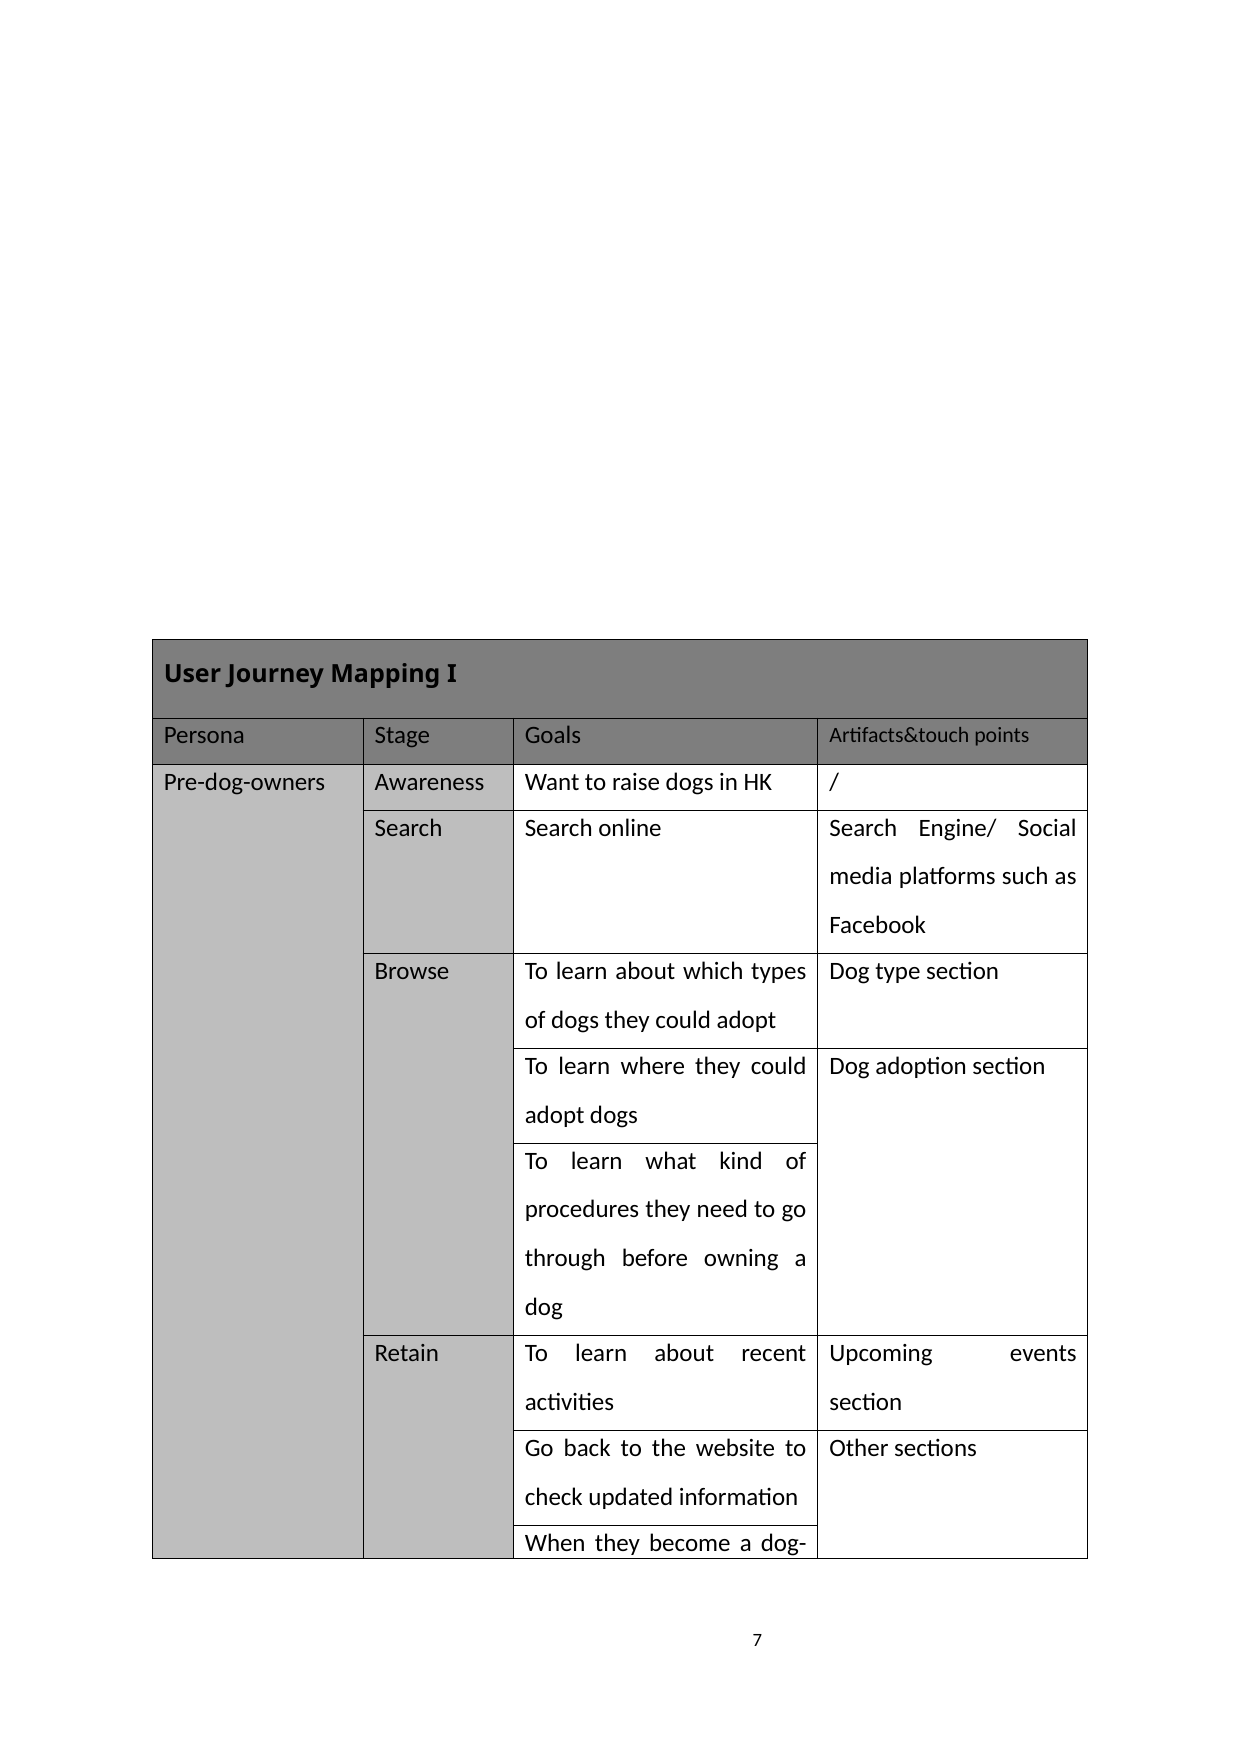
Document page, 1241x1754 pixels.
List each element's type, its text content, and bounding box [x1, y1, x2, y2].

table_cell / [818, 765, 1087, 810]
table_cell Search online [514, 811, 817, 953]
table_cell Search [364, 811, 513, 953]
table_cell To learn what kind of procedures they need to go through before owning a dog [514, 1144, 817, 1335]
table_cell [514, 1526, 817, 1558]
table_cell Browse [364, 954, 513, 1335]
table_cell Other sections [818, 1431, 1087, 1558]
table_cell Retain [364, 1336, 513, 1558]
table_cell Dog adoption section [818, 1049, 1087, 1335]
table_cell Persona [153, 719, 363, 764]
table_cell To learn where they could adopt dogs [514, 1049, 817, 1143]
table_cell To learn about recent activities [514, 1336, 817, 1430]
table_cell Upcoming events section [818, 1336, 1087, 1430]
table_cell Go back to the website to check updated information [514, 1431, 817, 1525]
table_header User Journey Mapping I [153, 640, 1087, 718]
table_cell Awareness [364, 765, 513, 810]
table_cell Artifacts&touch points [818, 719, 1087, 764]
table_cell Search Engine/ Social media platforms such as Facebook [818, 811, 1087, 953]
table_cell To learn about which types of dogs they could adopt [514, 954, 817, 1048]
table_cell Want to raise dogs in HK [514, 765, 817, 810]
table_cell Stage [364, 719, 513, 764]
table_cell Dog type section [818, 954, 1087, 1048]
table_cell Goals [514, 719, 817, 764]
table_cell Pre-dog-owners [153, 765, 363, 1558]
